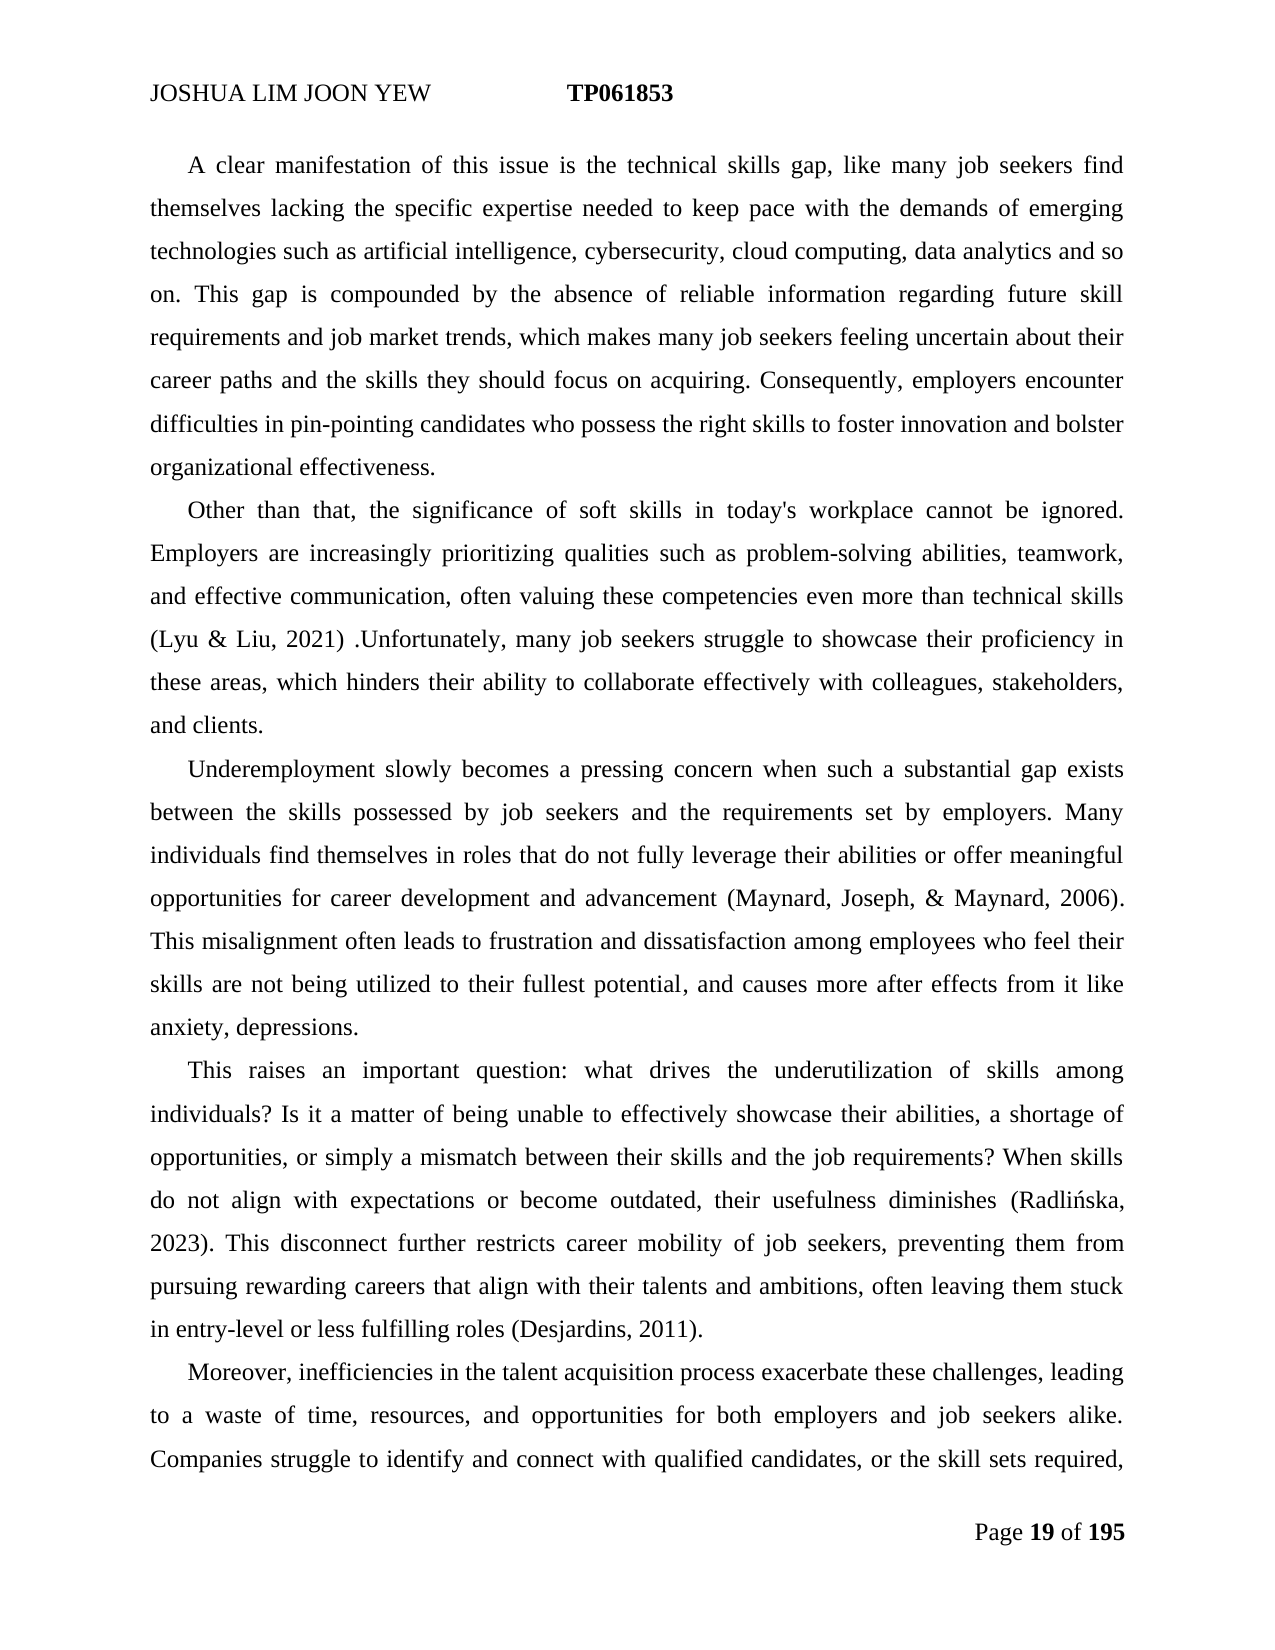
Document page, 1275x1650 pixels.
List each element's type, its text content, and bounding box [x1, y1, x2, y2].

text This raises an important question: what drives the underutilization of skills among individuals? Is it a matter of being unable to effectively showcase their abilities, a shortage of opportunities, or simply a mismatch between their skills and the job requirements? When skills do not align with expectations or become outdated, their usefulness diminishes. This disconnect further restricts career mobility of job seekers, preventing them from pursuing rewarding careers that align with their talents and ambitions, often leaving them stuck in entry-level or less fulfilling roles . [150, 1056, 1125, 1343]
text A clear manifestation of this issue is the technical skills gap, like many job seekers find themselves lacking the specific expertise needed to keep pace with the demands of emerging technologies such as artificial intelligence, cybersecurity, cloud computing, data analytics and so on. This gap is compounded by the absence of reliable information regarding future skill requirements and job market trends, which makes many job seekers feeling uncertain about their career paths and the skills they should focus on acquiring. Consequently, employers encounter difficulties in pin-pointing candidates who possess the right skills to foster innovation and bolster organizational effectiveness. [150, 150, 1125, 481]
text Other than that, the significance of soft skills in today's workplace cannot be ignored. Employers are increasingly prioritizing qualities such as problem-solving abilities, teamwork, and effective communication, often valuing these competencies even more than technical skills .Unfortunately, many job seekers struggle to showcase their proficiency in these areas, which hinders their ability to collaborate effectively with colleagues, stakeholders, and clients. [150, 495, 1125, 739]
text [150, 1357, 1125, 1472]
text Underemployment slowly becomes a pressing concern when such a substantial gap exists between the skills possessed by job seekers and the requirements set by employers. Many individuals find themselves in roles that do not fully leverage their abilities or offer meaningful opportunities for career development and advancement. This misalignment often leads to frustration and dissatisfaction among employees who feel their skills are not being utilized to their fullest potential, and causes more after effects from it like anxiety, depressions. [150, 754, 1125, 1041]
